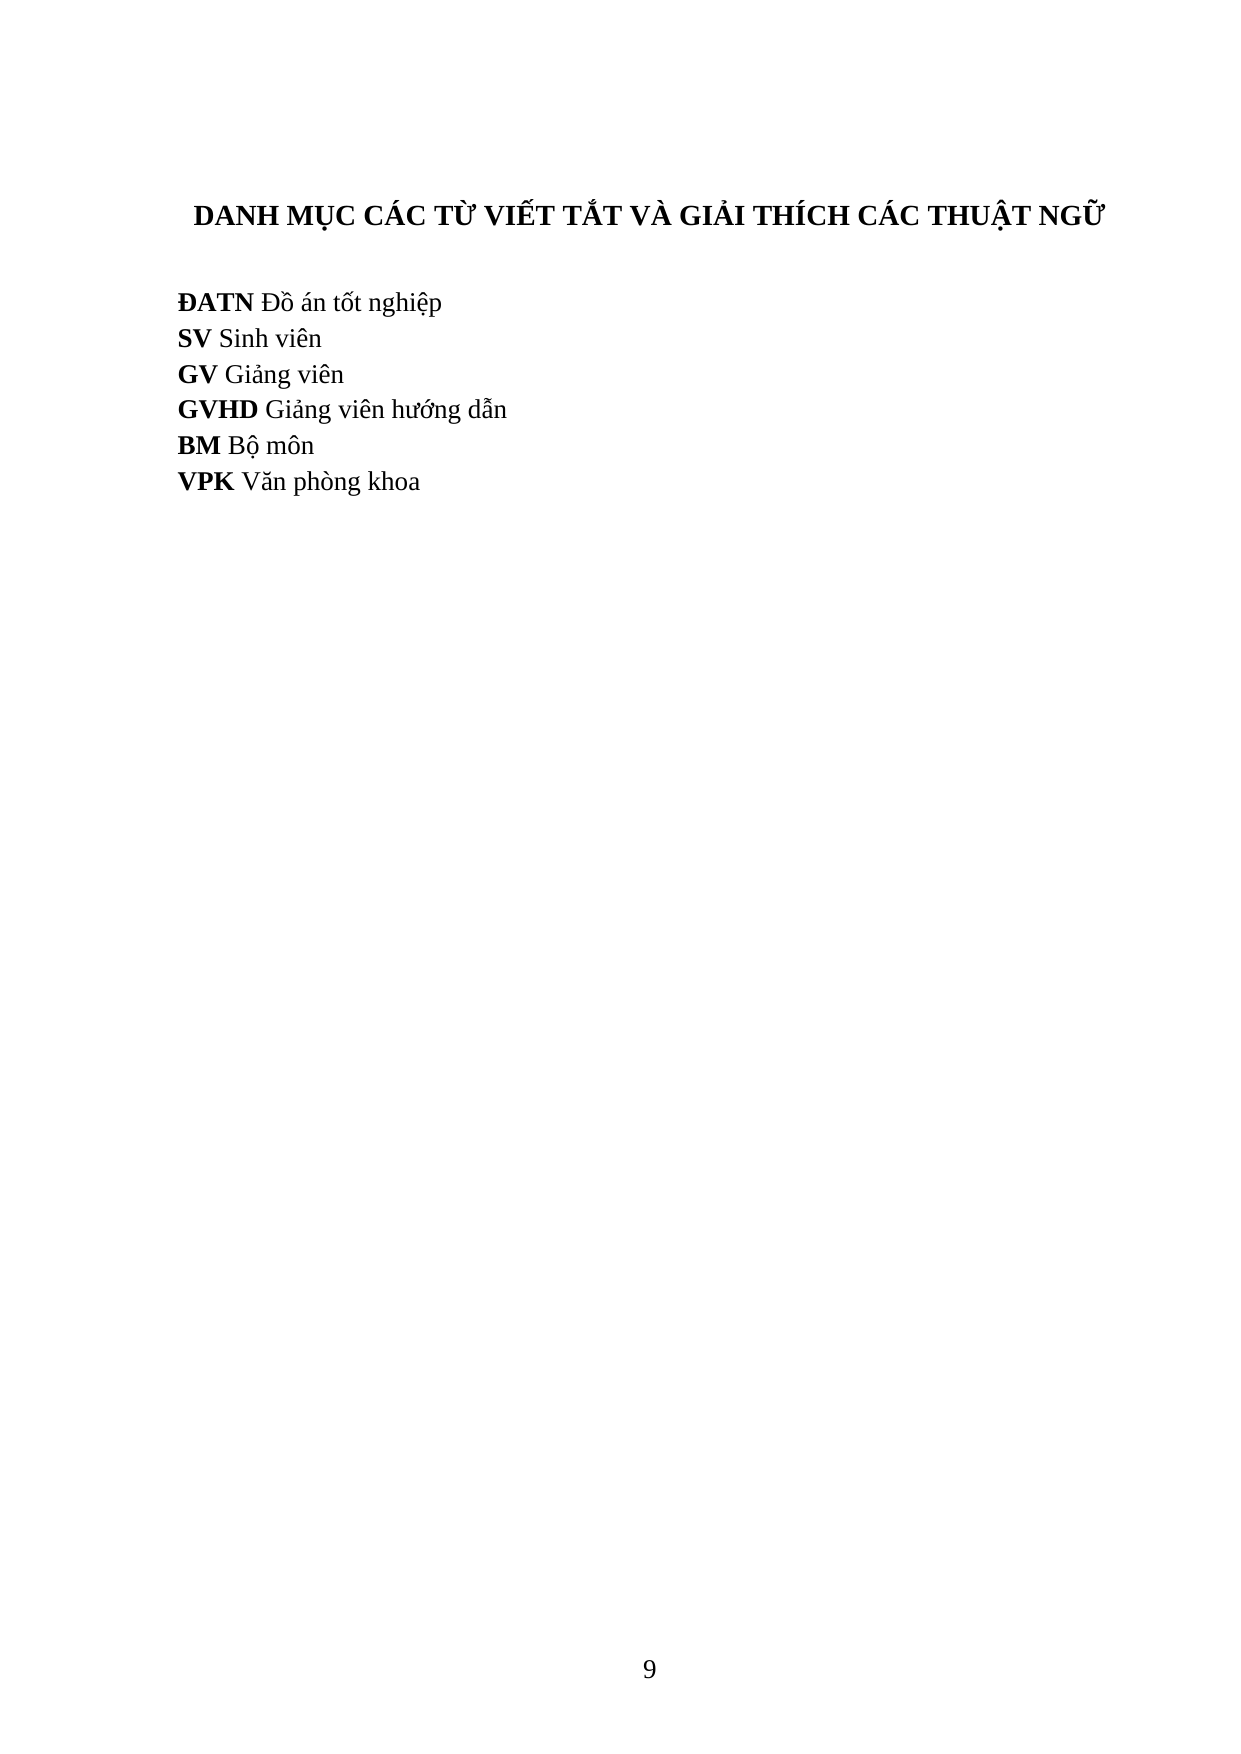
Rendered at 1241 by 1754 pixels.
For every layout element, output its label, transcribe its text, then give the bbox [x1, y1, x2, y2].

text ĐATN Đồ án tốt nghiệp [177, 286, 1122, 317]
text SV Sinh viên [177, 322, 1122, 353]
text DANH MỤC CÁC TỪ VIẾT TẮT VÀ GIẢI THÍCH CÁC THUẬT NGỮ [177, 198, 1122, 231]
text GVHD Giảng viên hướng dẫn [177, 393, 1122, 424]
text GV Giảng viên [177, 358, 1122, 389]
text BM Bộ môn [177, 429, 1122, 460]
text VPK Văn phòng khoa [177, 465, 1122, 496]
